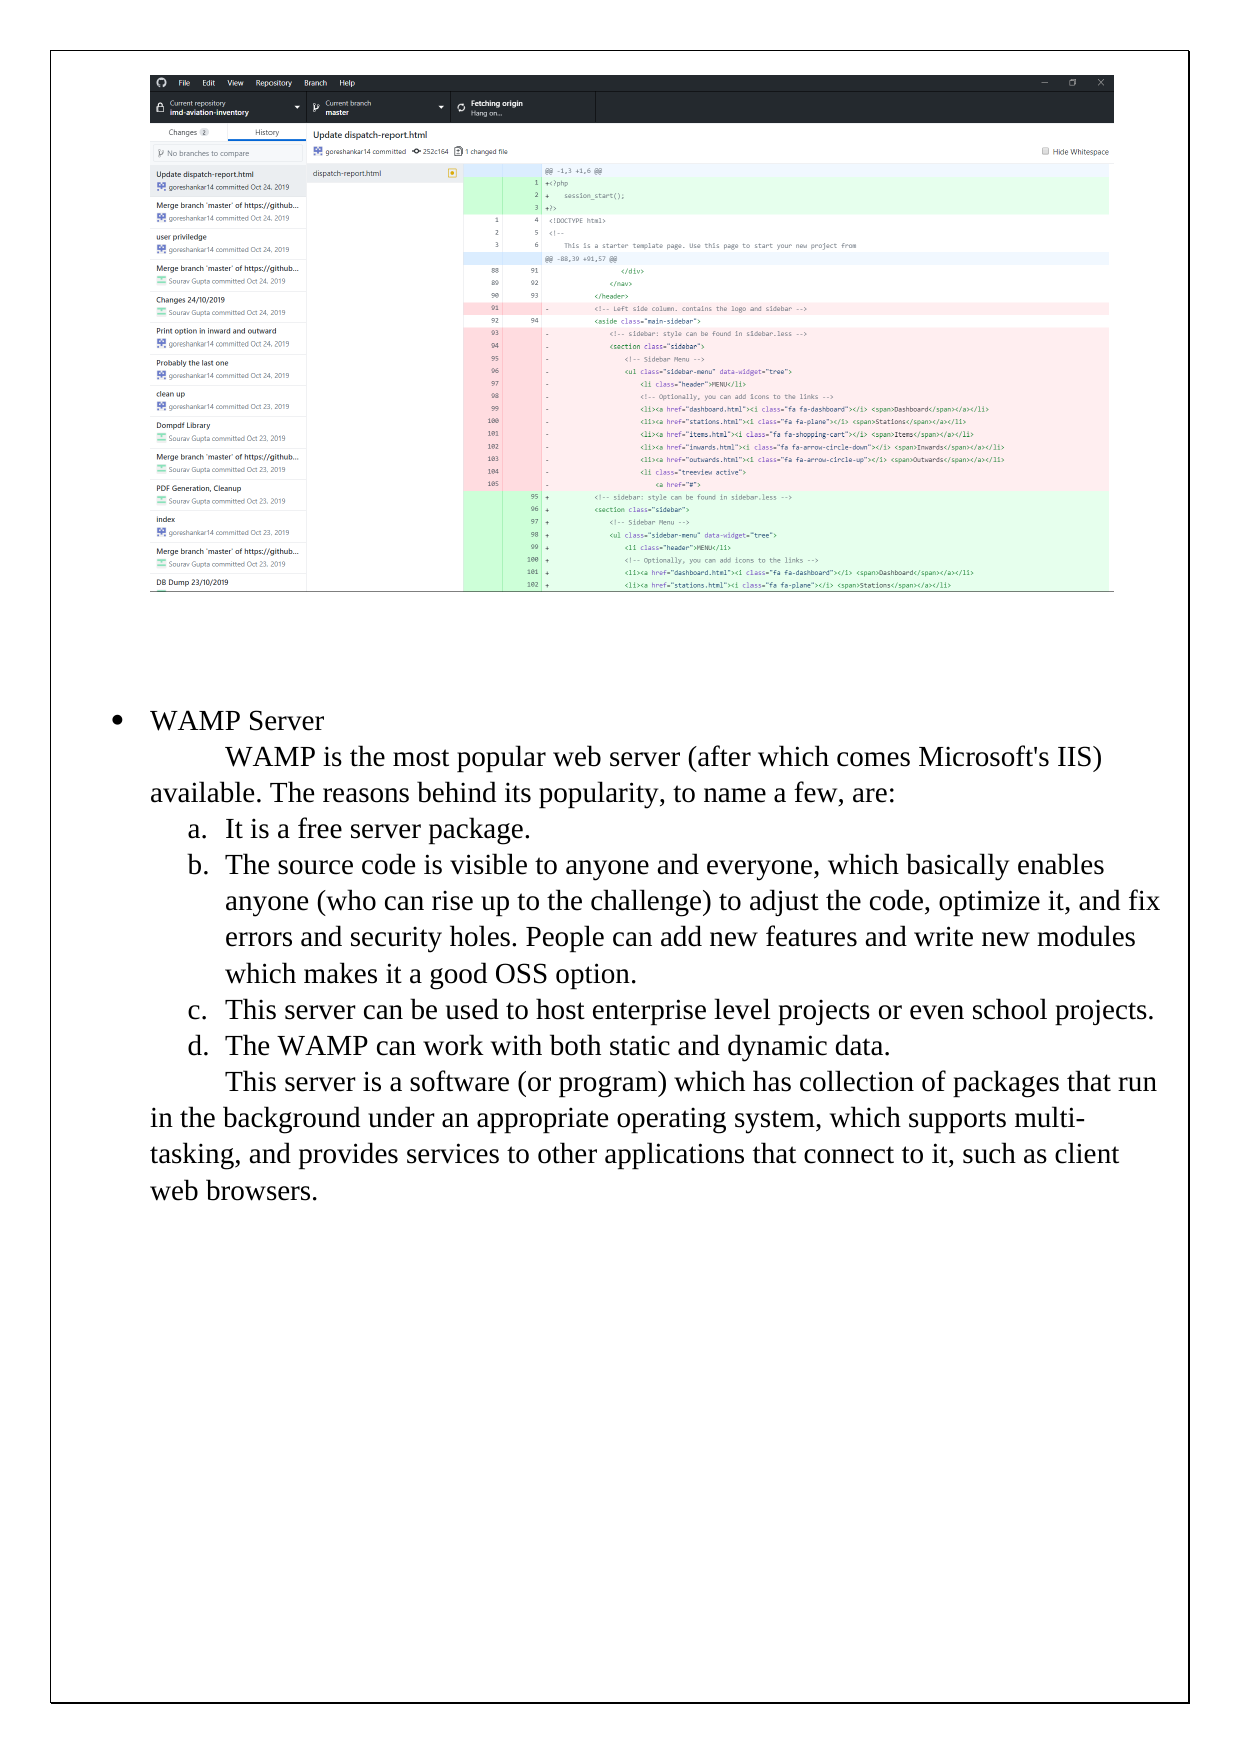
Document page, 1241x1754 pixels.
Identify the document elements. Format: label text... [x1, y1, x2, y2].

list WAMP Server [112, 703, 1164, 736]
list WAMP is the most popular web server (after which comes Microsoft's IIS) available. The reasons behind its popularity, to name a few, are: [150, 739, 1164, 808]
list It is a free server package. [187, 811, 1164, 845]
list This server is a software (or program) which has collection of packages that run in the background under an appropriate operating system, which supports multi-tasking, and provides services to other applications that connect to it, such as client web browsers. [150, 1064, 1164, 1206]
list This server can be used to host enterprise level projects or even school projects. [187, 992, 1164, 1025]
list The WAMP can work with both static and dynamic data. [187, 1028, 1164, 1062]
list The source code is visible to anyone and everyone, which basically enables anyone (who can rise up to the challenge) to adjust the code, optimize it, and fix errors and security holes. People can add new features and write new modules which makes it a good OSS option. [187, 847, 1164, 989]
picture [150, 75, 1114, 592]
